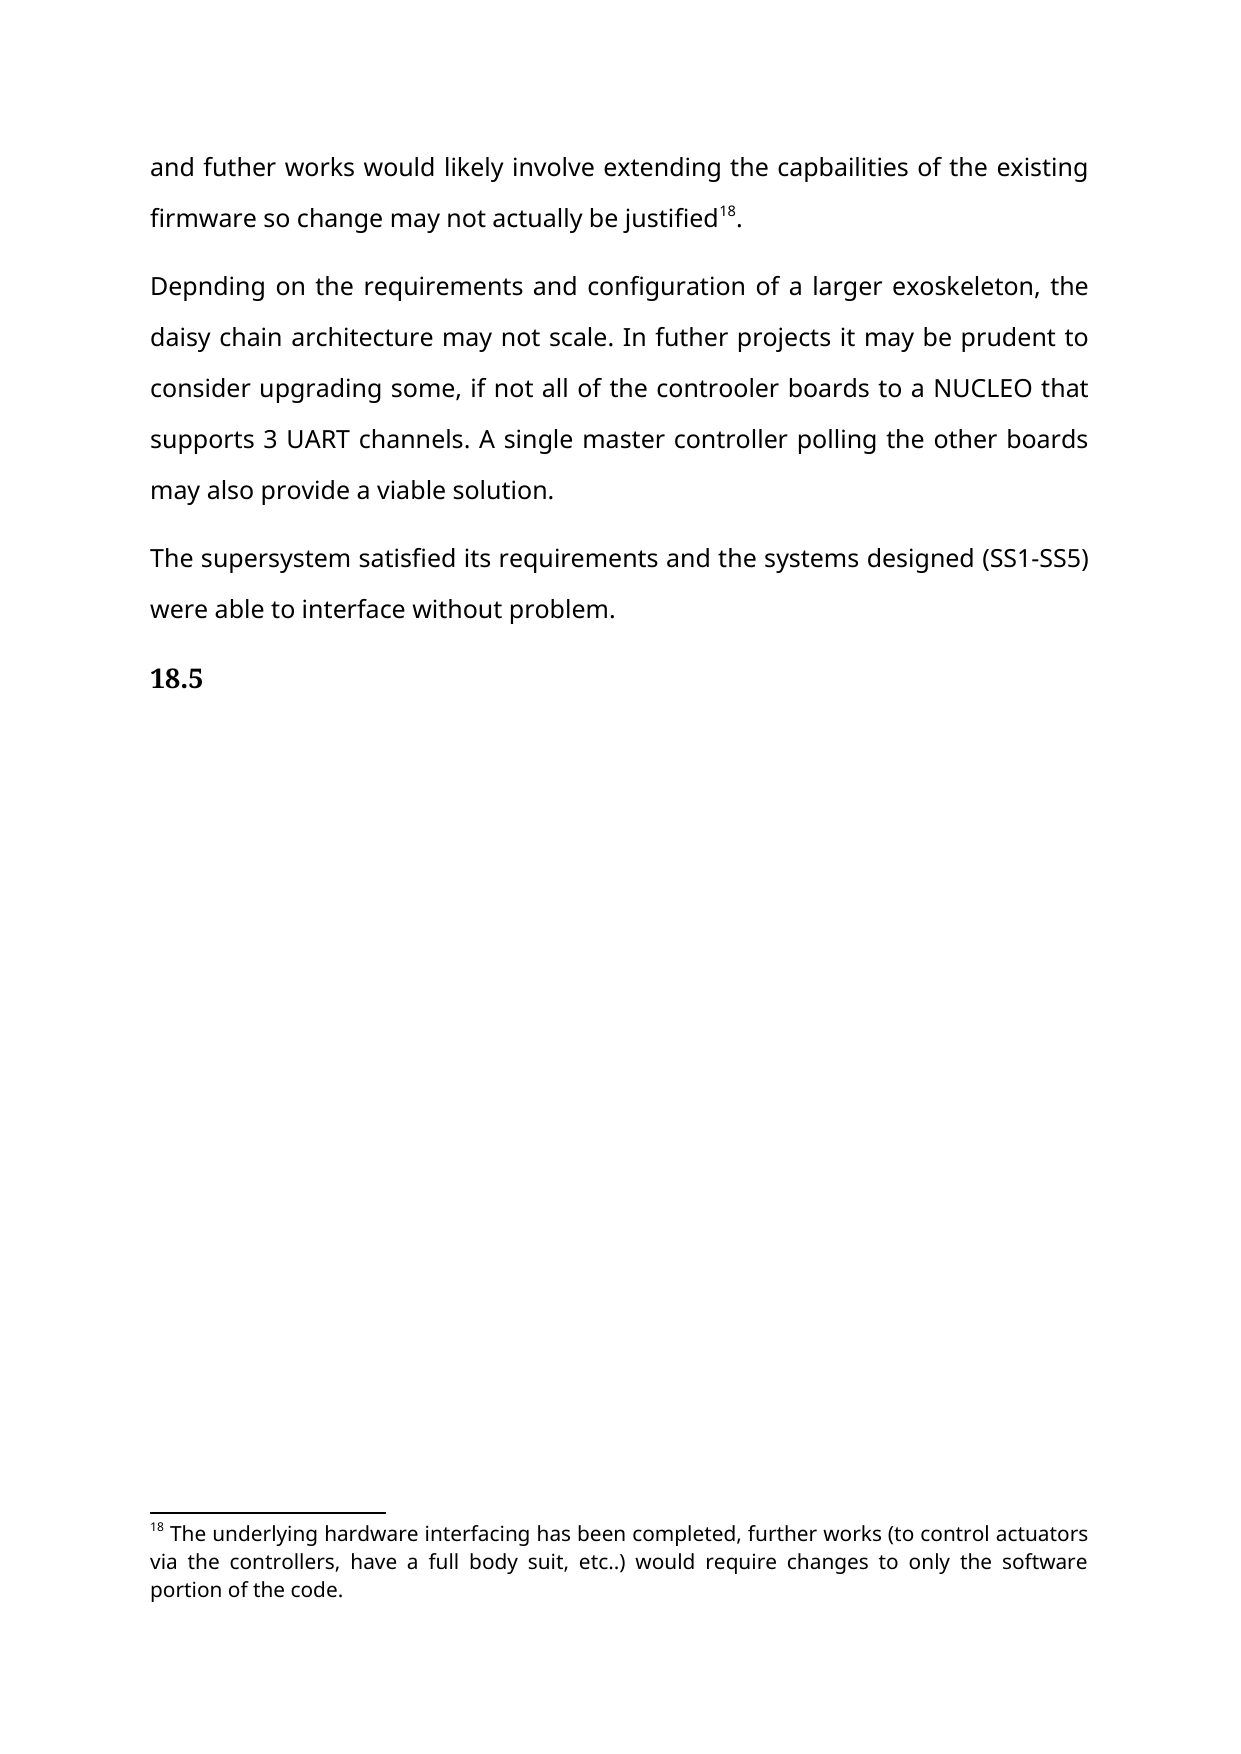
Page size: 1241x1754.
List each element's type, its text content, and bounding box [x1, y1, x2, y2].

text The MCU slelected was adequate however issues relating to firmware may warrant changing to a PIC or Atmel chipset. The current system works though, and futher works would likely involve extending the capbailities of the existing firmware so change may not actually be justified. [150, 150, 1090, 235]
text The supersystem satisfied its requirements and the systems designed (SS1-SS5) were able to interface without problem. [150, 541, 1090, 626]
text Depnding on the requirements and configuration of a larger exoskeleton, the daisy chain architecture may not scale. In futher projects it may be prudent to consider upgrading some, if not all of the controoler boards to a NUCLEO that supports 3 UART channels. A single master controller polling the other boards may also provide a viable solution. [150, 269, 1090, 507]
